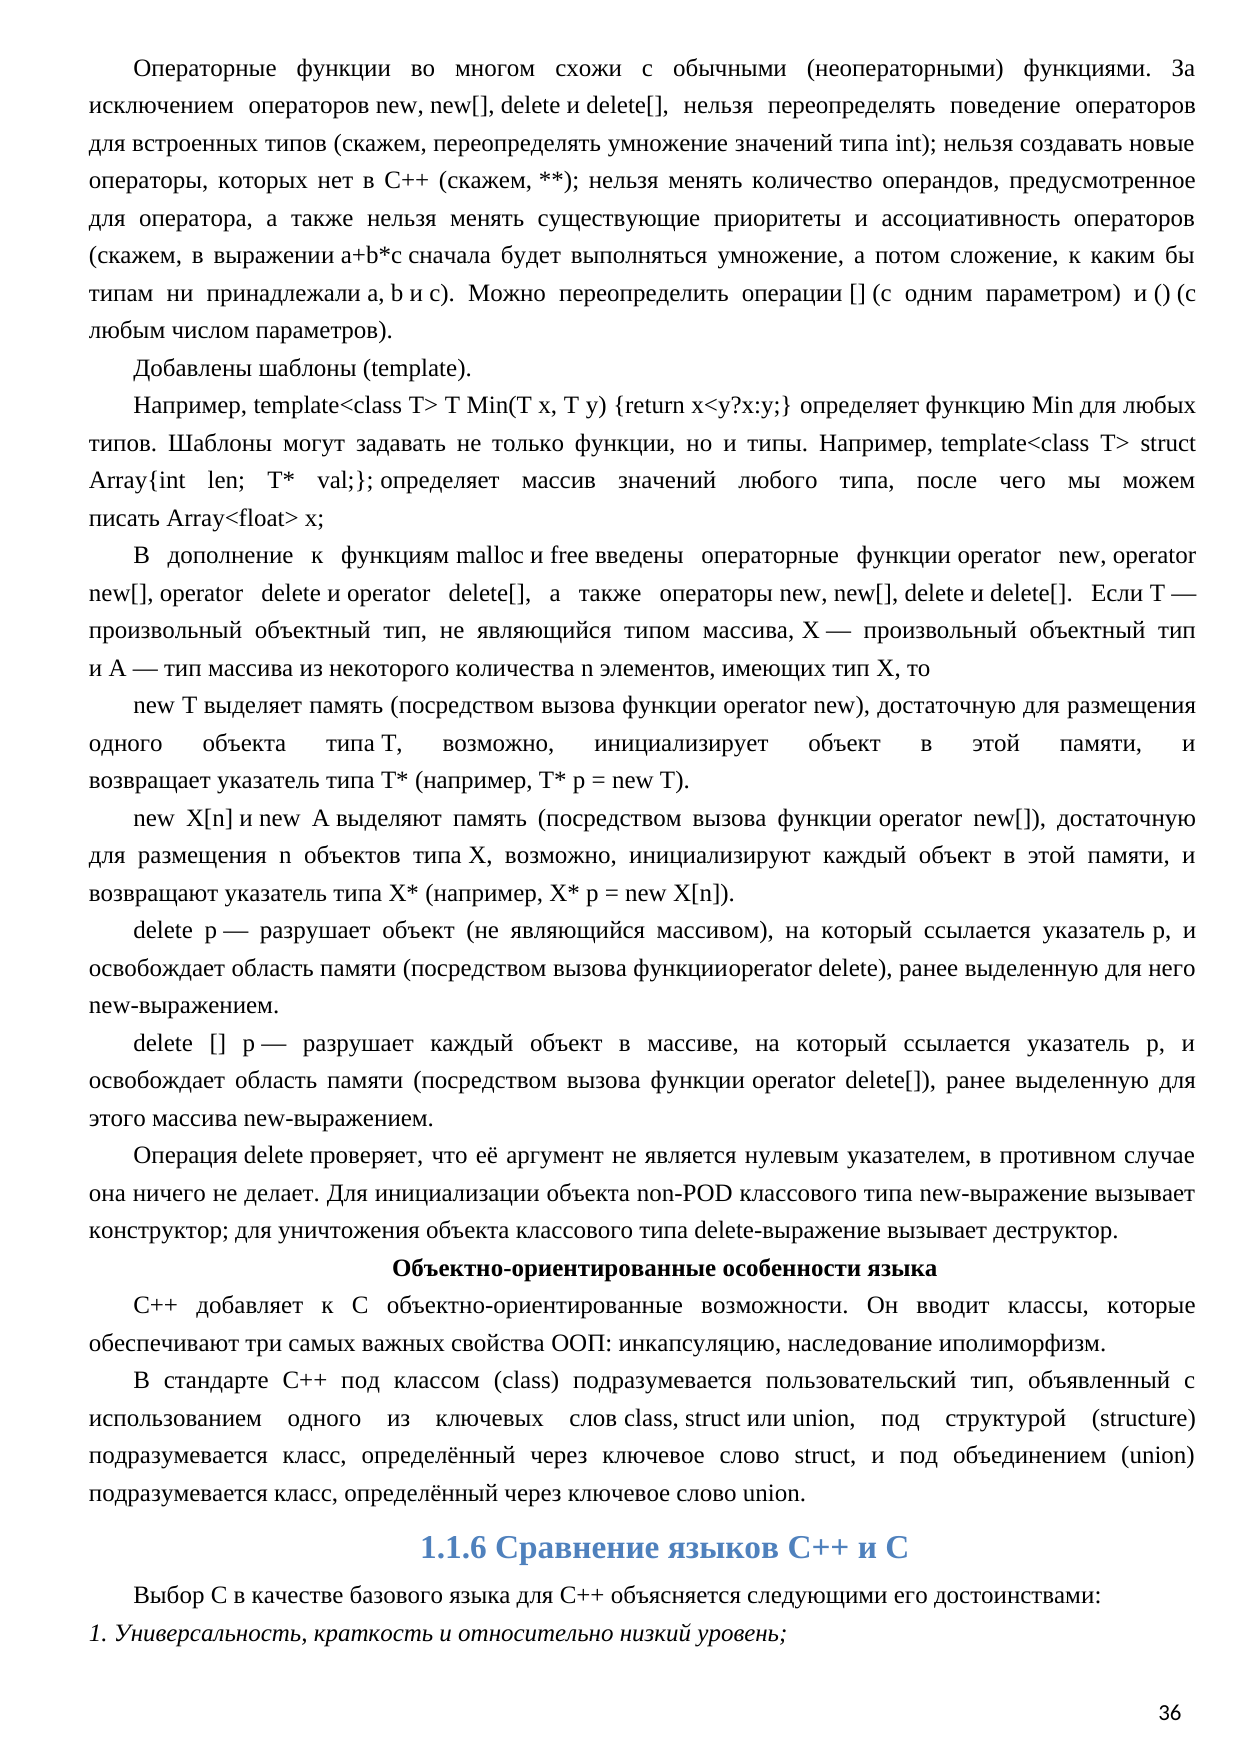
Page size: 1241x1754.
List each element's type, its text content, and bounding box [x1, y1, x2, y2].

text delete [] p — разрушает каждый объект в массиве, на который ссылается указатель p, и освобождает область памяти (посредством вызова функции operator delete[]), ранее выделенную для этого массива new-выражением. [89, 1019, 1196, 1132]
text delete p — разрушает объект (не являющийся массивом), на который ссылается указатель p, и освобождает область памяти (посредством вызова функцииoperator delete), ранее выделенную для него new-выражением. [89, 907, 1196, 1019]
subtitle 1.1.6 Сравнение языков С++ и С [89, 1528, 1196, 1566]
text new X[n] и new A выделяют память (посредством вызова функции operator new[]), достаточную для размещения n объектов типа X, возможно, инициализируют каждый объект в этой памяти, и возвращают указатель типа X* (например, X* p = new X[n]). [89, 794, 1196, 907]
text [89, 1572, 1196, 1647]
text В дополнение к функциям malloc и free введены операторные функции operator new, operator new[], operator delete и operator delete[], а также операторы new, new[], delete и delete[]. Если T — произвольный объектный тип, не являющийся типом массива, X — произвольный объектный тип и A — тип массива из некоторого количества n элементов, имеющих тип X, то [89, 532, 1196, 682]
text Объектно-ориентированные особенности языка [89, 1244, 1196, 1282]
text C++ добавляет к C объектно-ориентированные возможности. Он вводит классы, которые обеспечивают три самых важных свойства ООП: инкапсуляцию, наследование иполиморфизм. [89, 1282, 1196, 1357]
text Операторные функции во многом схожи с обычными (неоператорными) функциями. За исключением операторов new, new[], delete и delete[], нельзя переопределять поведение операторов для встроенных типов (скажем, переопределять умножение значений типа int); нельзя создавать новые операторы, которых нет в C++ (скажем, **); нельзя менять количество операндов, предусмотренное для оператора, а также нельзя менять существующие приоритеты и ассоциативность операторов (скажем, в выражении a+b*c сначала будет выполняться умножение, а потом сложение, к каким бы типам ни принадлежали a, b и c). Можно переопределить операции [] (с одним параметром) и () (с любым числом параметров). [89, 44, 1196, 344]
text Операция delete проверяет, что её аргумент не является нулевым указателем, в противном случае она ничего не делает. Для инициализации объекта non-POD классового типа new-выражение вызывает конструктор; для уничтожения объекта классового типа delete-выражение вызывает деструктор. [89, 1132, 1196, 1244]
text Например, template<class T> T Min(T x, T y) {return x<y?x:y;} определяет функцию Min для любых типов. Шаблоны могут задавать не только функции, но и типы. Например, template<class T> struct Array{int len; T* val;}; определяет массив значений любого типа, после чего мы можем писать Array<float> x; [89, 382, 1196, 532]
text new T выделяет память (посредством вызова функции operator new), достаточную для размещения одного объекта типа Т, возможно, инициализирует объект в этой памяти, и возвращает указатель типа Т* (например, Т* p = new T). [89, 682, 1196, 794]
text Добавлены шаблоны (template). [89, 344, 1196, 382]
text В стандарте C++ под классом (class) подразумевается пользовательский тип, объявленный с использованием одного из ключевых слов class, struct или union, под структурой (structure) подразумевается класс, определённый через ключевое слово struct, и под объединением (union) подразумевается класс, определённый через ключевое слово union. [89, 1357, 1196, 1507]
